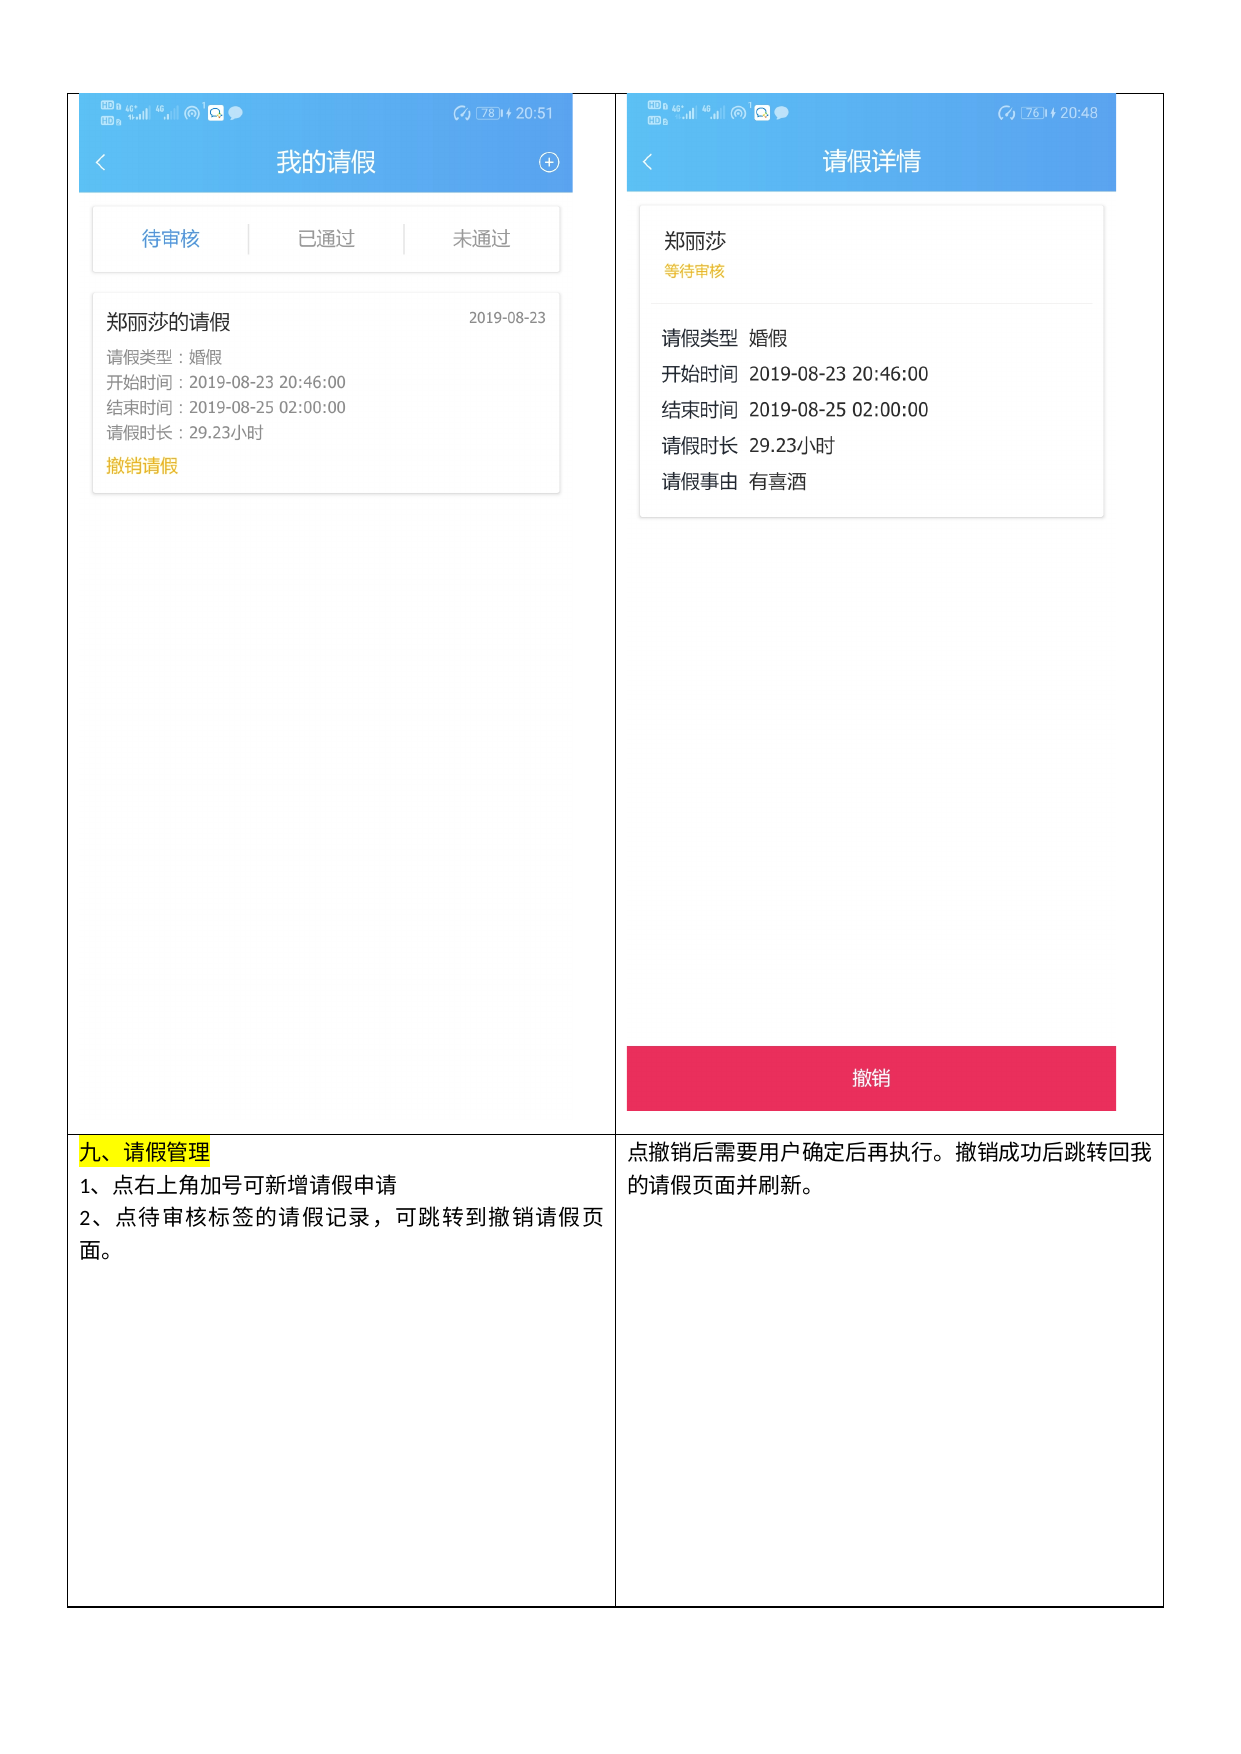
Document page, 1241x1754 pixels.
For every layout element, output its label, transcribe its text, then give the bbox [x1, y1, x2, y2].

table_cell [68, 94, 615, 1134]
picture [79, 93, 573, 1120]
table_cell [616, 94, 1163, 1134]
table_cell 点撤销后需要用户确定后再执行。撤销成功后跳转回我的请假页面并刷新。 [616, 1135, 1163, 1606]
picture [626, 93, 1117, 1111]
table_cell 九、请假管理 1、点右上角加号可新增请假申请 2、点待审核标签的请假记录，可跳转到撤销请假页面。 [68, 1135, 615, 1606]
